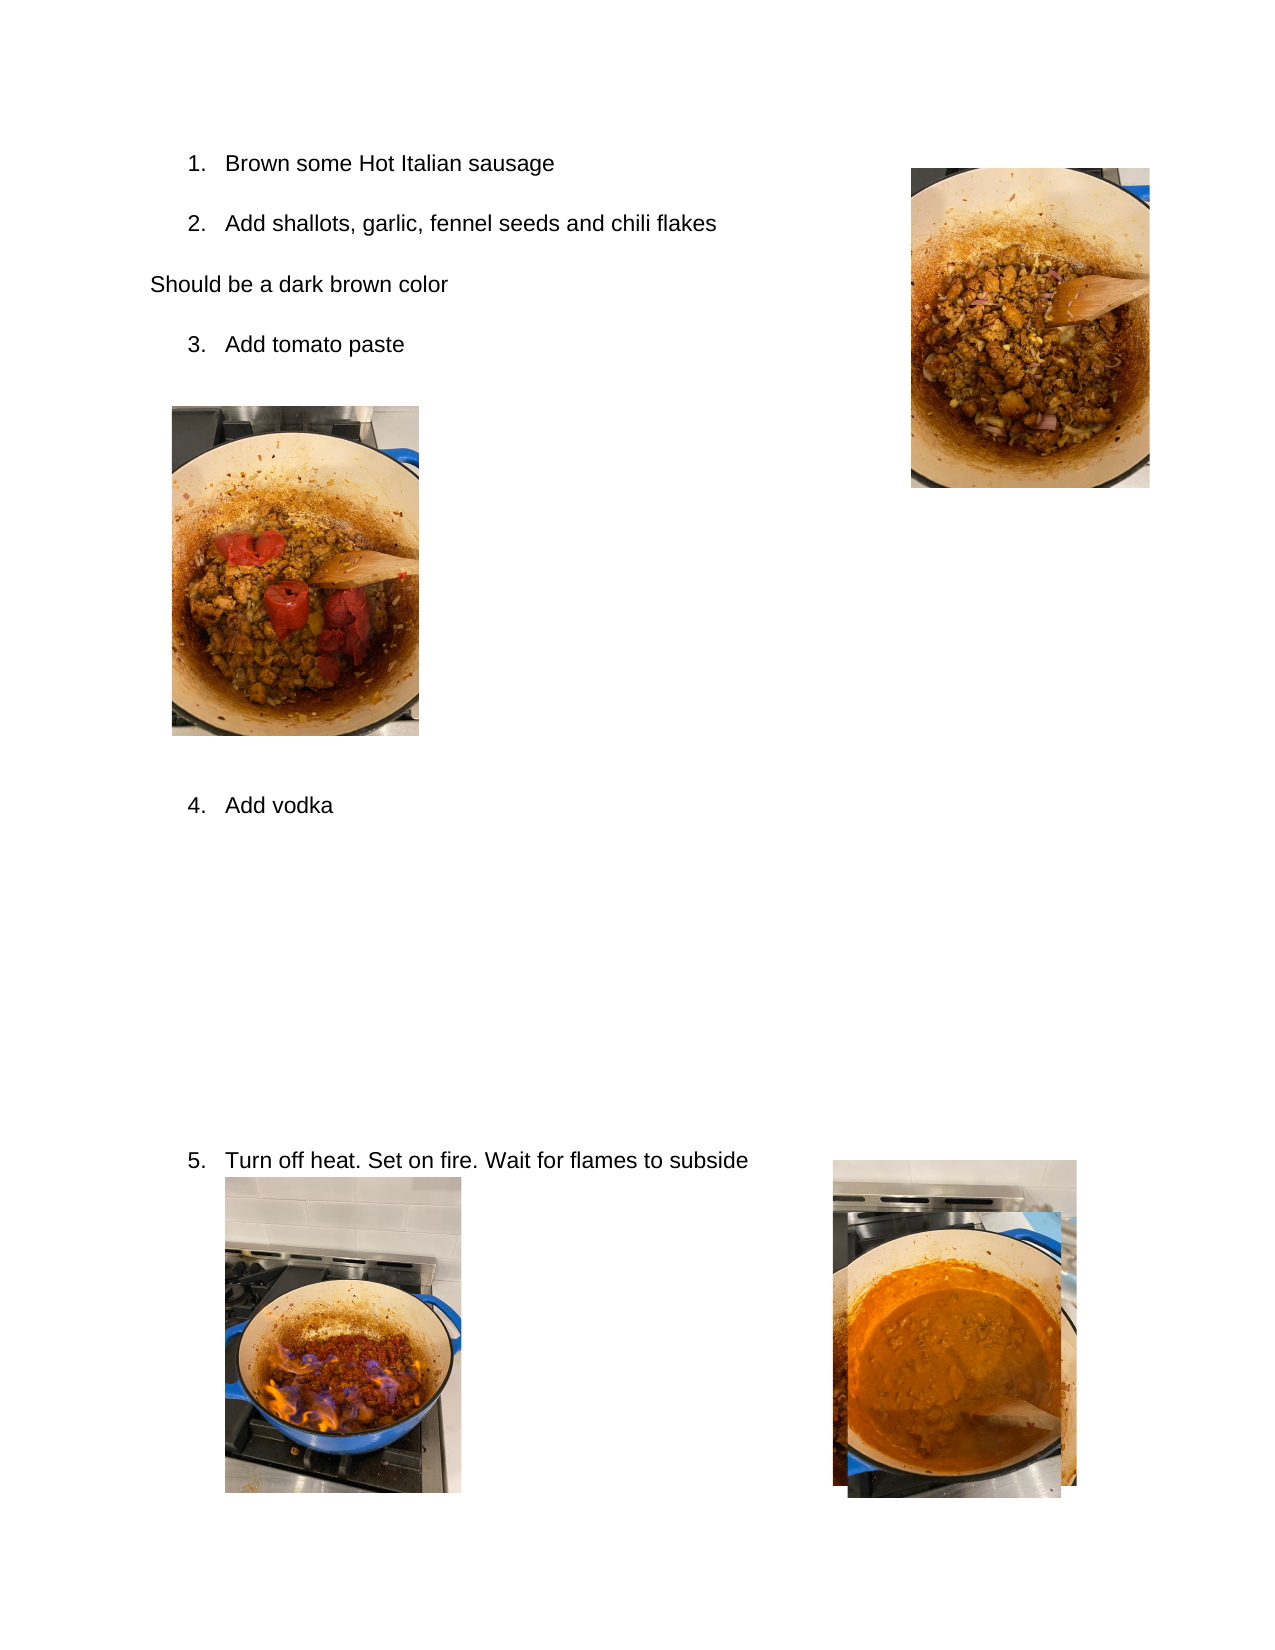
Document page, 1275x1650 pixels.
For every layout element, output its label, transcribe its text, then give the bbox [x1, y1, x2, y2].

picture [832, 1160, 1077, 1498]
list Add tomato paste [187, 331, 911, 358]
picture [911, 168, 1150, 488]
picture [225, 1177, 462, 1493]
list Brown some Hot Italian sausage [187, 150, 1125, 176]
text Should be a dark brown color [150, 271, 911, 297]
list Add shallots, garlic, fennel seeds and chili flakes [187, 210, 911, 237]
picture [171, 406, 419, 736]
list Add vodka [187, 792, 1125, 819]
